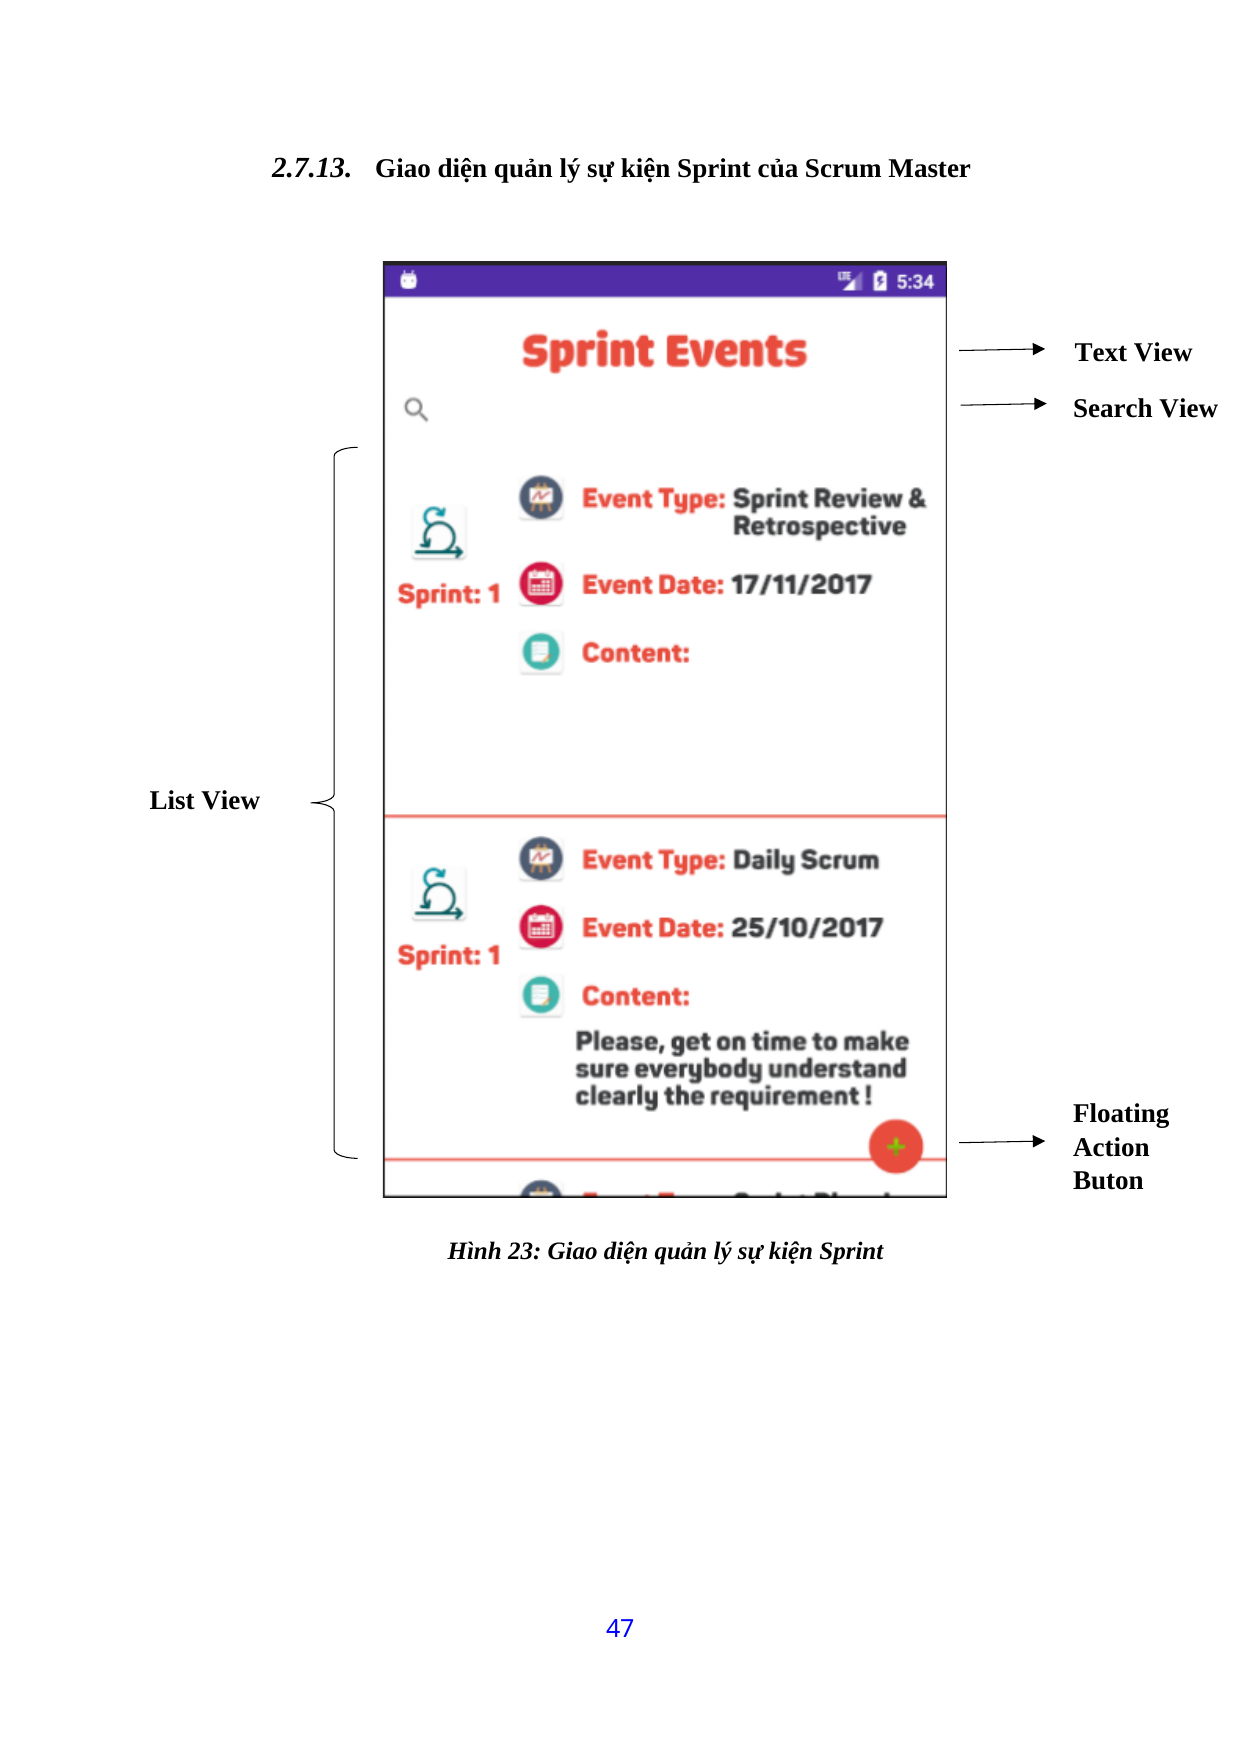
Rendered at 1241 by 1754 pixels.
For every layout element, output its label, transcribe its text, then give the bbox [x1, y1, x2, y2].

list Giao diện quản lý sự kiện Sprint của Scrum Master [272, 150, 1090, 183]
picture [382, 261, 947, 1199]
